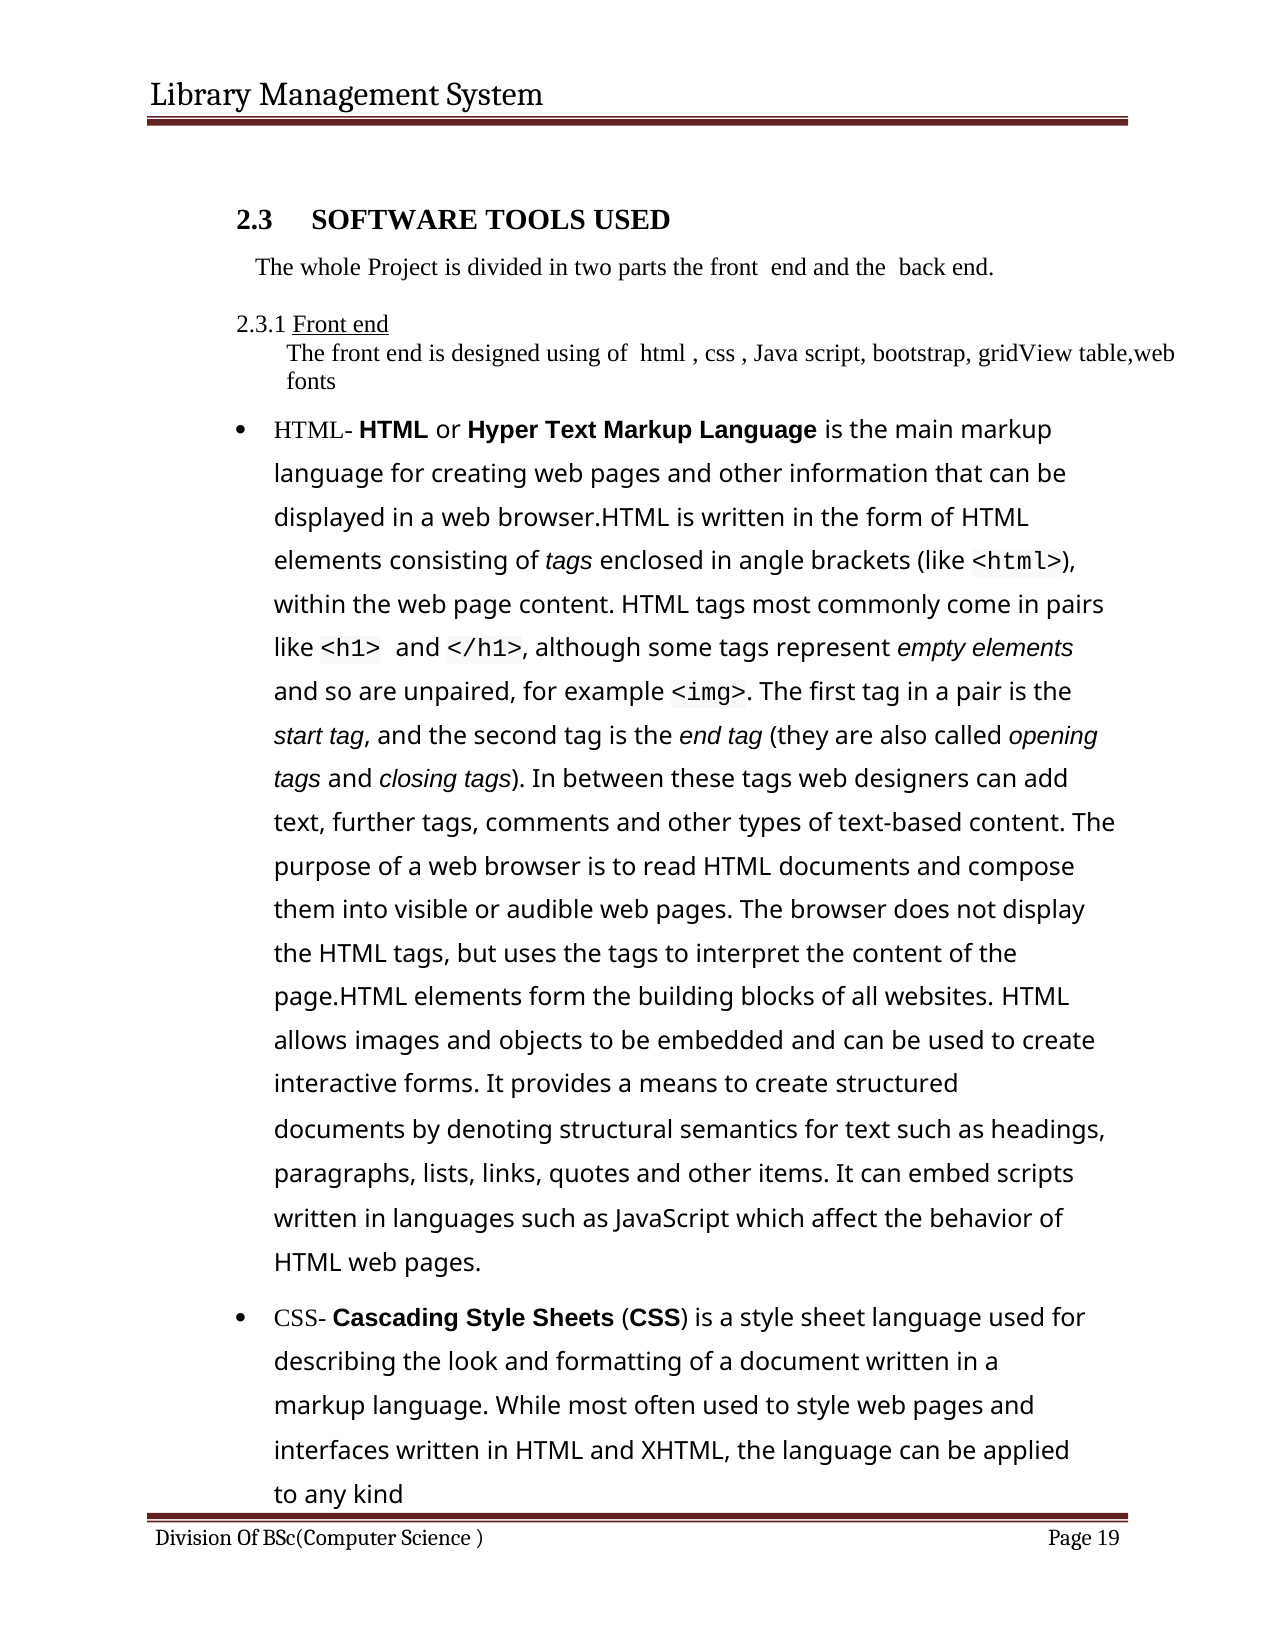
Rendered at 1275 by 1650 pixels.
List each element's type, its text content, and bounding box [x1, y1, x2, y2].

list Front end [236, 309, 1194, 338]
text The front end is designed using of html , css , Java script, bootstrap, gridView table,web fonts [286, 338, 1194, 395]
list HTML- HTML or Hyper Text Markup Language is the main markup language for creating web pages and other information that can be displayed in a web browser.HTML is written in the form of HTML elements consisting of tags enclosed in angle brackets (like <html>), within the web page content. HTML tags most commonly come in pairs like <h1> and </h1>, although some tags represent empty elements and so are unpaired, for example <img>. The first tag in a pair is the start tag, and the second tag is the end tag (they are also called opening tags and closing tags). In between these tags web designers can add text, further tags, comments and other types of text-based content. The purpose of a web browser is to read HTML documents and compose them into visible or audible web pages. The browser does not display the HTML tags, but uses the tags to interpret the content of the page.HTML elements form the building blocks of all websites. HTML allows images and objects to be embedded and can be used to create interactive forms. It provides a means to create structured [236, 412, 1123, 1100]
list CSS- Cascading Style Sheets (CSS) is a style sheet language used for describing the look and formatting of a document written in a markup language. While most often used to style web pages and interfaces written in HTML and XHTML, the language can be applied to any kind [236, 1299, 1097, 1511]
subtitle SOFTWARE TOOLS USED [236, 202, 1194, 235]
text The whole Project is divided in two parts the front end and the back end. [255, 252, 1194, 280]
text documents by denoting structural semantics for text such as headings, paragraphs, lists, links, quotes and other items. It can embed scripts written in languages such as JavaScript which affect the behavior of HTML web pages. [273, 1112, 1109, 1279]
